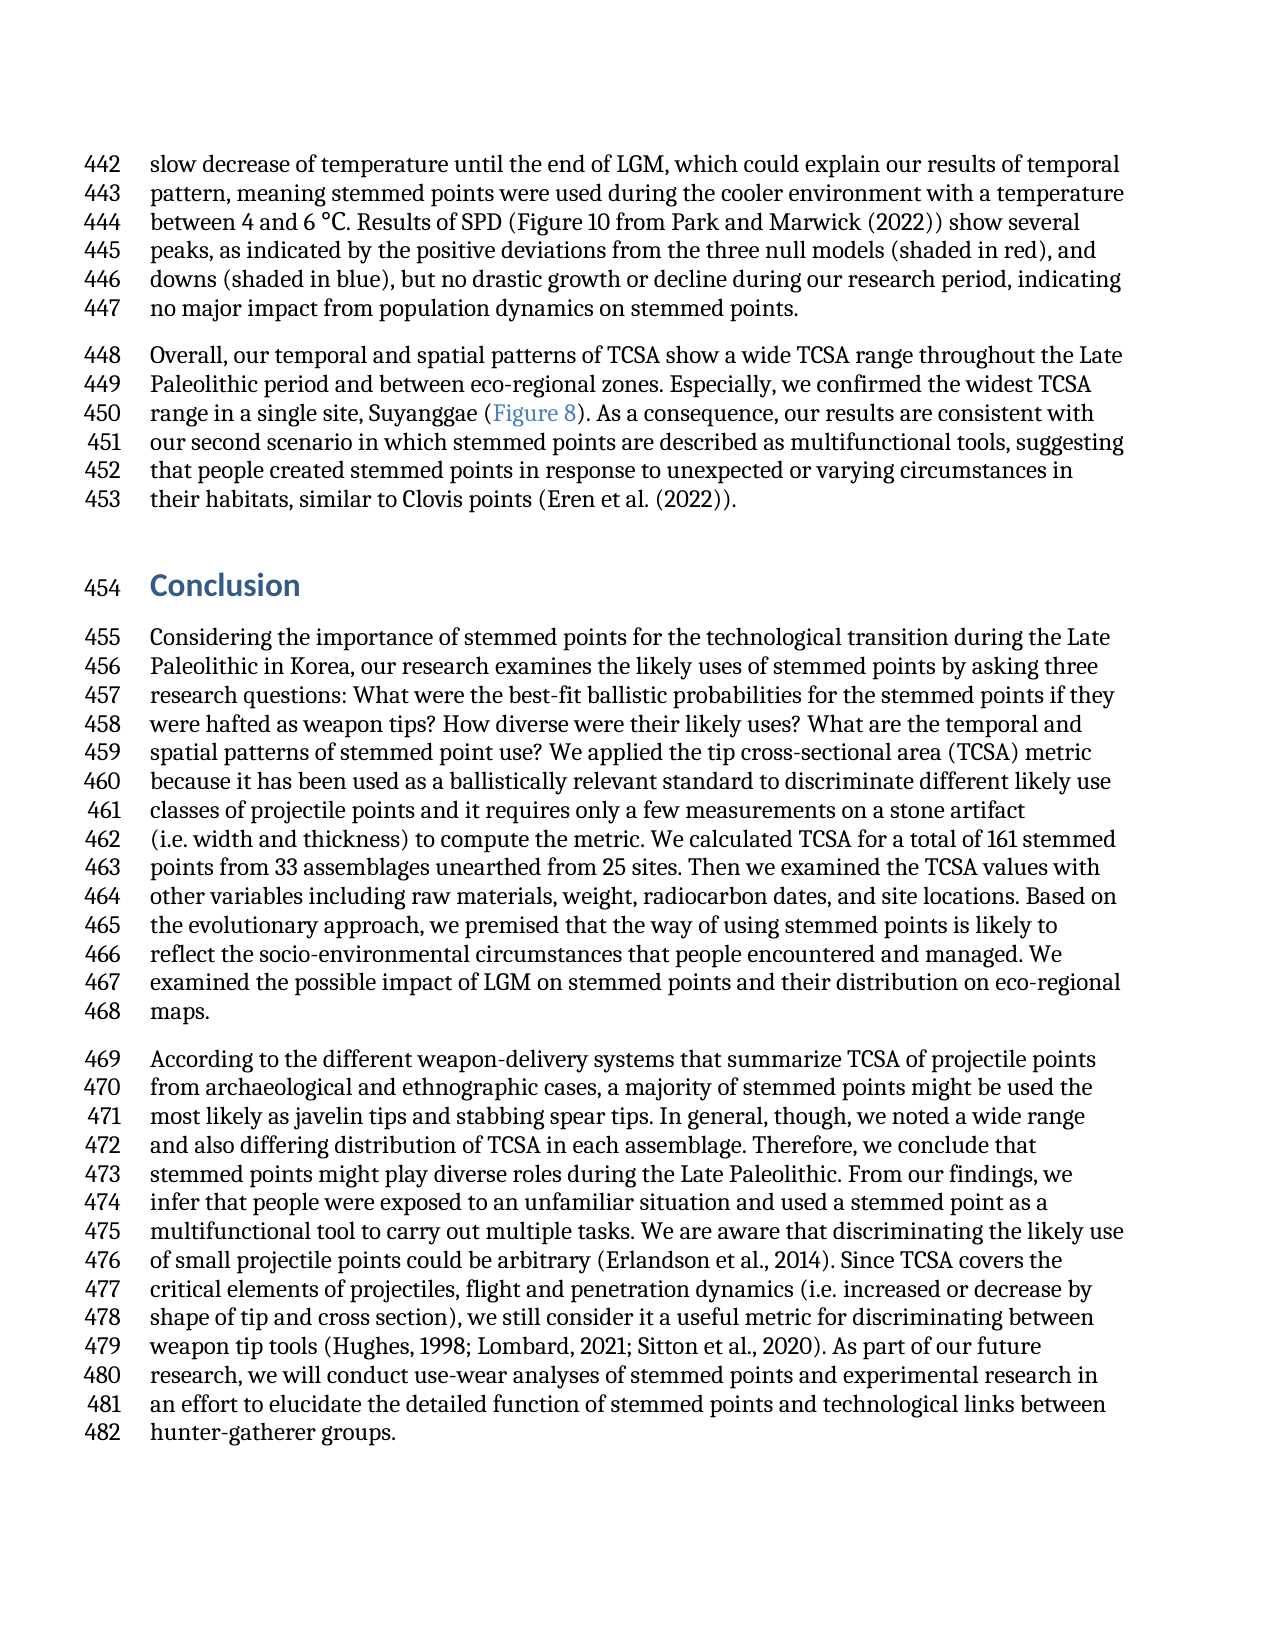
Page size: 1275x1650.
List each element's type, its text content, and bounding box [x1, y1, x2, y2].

text According to the different weapon-delivery systems that summarize TCSA of projectile points from archaeological and ethnographic cases, a majority of stemmed points might be used the most likely as javelin tips and stabbing spear tips. In general, though, we noted a wide range and also differing distribution of TCSA in each assemblage. Therefore, we conclude that stemmed points might play diverse roles during the Late Paleolithic. From our findings, we infer that people were exposed to an unfamiliar situation and used a stemmed point as a multifunctional tool to carry out multiple tasks. We are aware that discriminating the likely use of small projectile points could be arbitrary (Erlandson et al., 2014). Since TCSA covers the critical elements of projectiles, flight and penetration dynamics (i.e. increased or decrease by shape of tip and cross section), we still consider it a useful metric for discriminating between weapon tip tools (Hughes, 1998; Lombard, 2021; Sitton et al., 2020). As part of our future research, we will conduct use-wear analyses of stemmed points and experimental research in an effort to elucidate the detailed function of stemmed points and technological links between hunter-gatherer groups. [150, 1044, 1125, 1447]
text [150, 150, 1125, 322]
subtitle Conclusion [150, 564, 1125, 604]
text Overall, our temporal and spatial patterns of TCSA show a wide TCSA range throughout the Late Paleolithic period and between eco-regional zones. Especially, we confirmed the widest TCSA range in a single site, Suyanggae (Figure 8). As a consequence, our results are consistent with our second scenario in which stemmed points are described as multifunctional tools, suggesting that people created stemmed points in response to unexpected or varying circumstances in their habitats, similar to Clovis points (Eren et al. (2022)). [150, 341, 1125, 514]
text Considering the importance of stemmed points for the technological transition during the Late Paleolithic in Korea, our research examines the likely uses of stemmed points by asking three research questions: What were the best-fit ballistic probabilities for the stemmed points if they were hafted as weapon tips? How diverse were their likely uses? What are the temporal and spatial patterns of stemmed point use? We applied the tip cross-sectional area (TCSA) metric because it has been used as a ballistically relevant standard to discriminate different likely use classes of projectile points and it requires only a few measurements on a stone artifact (i.e. width and thickness) to compute the metric. We calculated TCSA for a total of 161 stemmed points from 33 assemblages unearthed from 25 sites. Then we examined the TCSA values with other variables including raw materials, weight, radiocarbon dates, and site locations. Based on the evolutionary approach, we premised that the way of using stemmed points is likely to reflect the socio-environmental circumstances that people encountered and managed. We examined the possible impact of LGM on stemmed points and their distribution on eco-regional maps. [150, 623, 1125, 1026]
